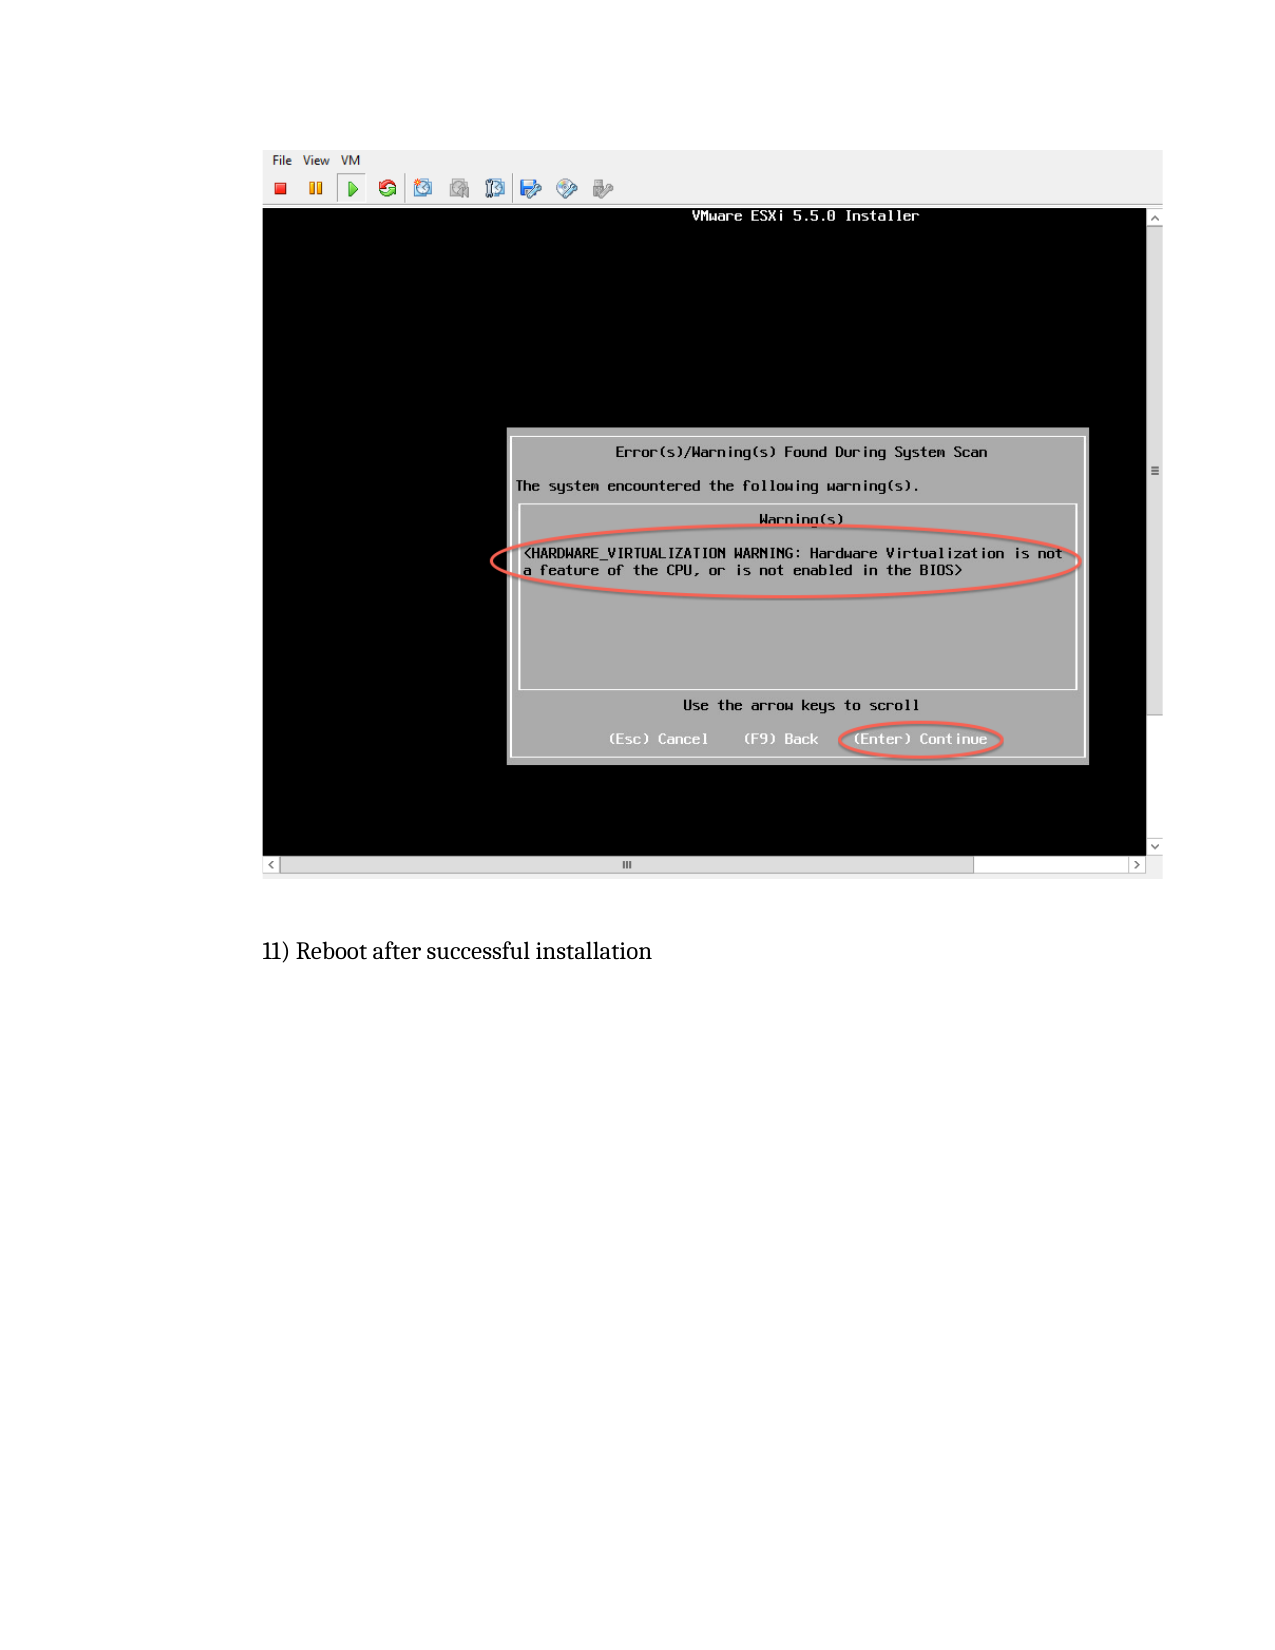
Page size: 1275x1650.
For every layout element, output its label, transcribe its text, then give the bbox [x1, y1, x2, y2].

list 11) Reboot after successful installation [262, 937, 1087, 965]
picture [262, 150, 1163, 879]
